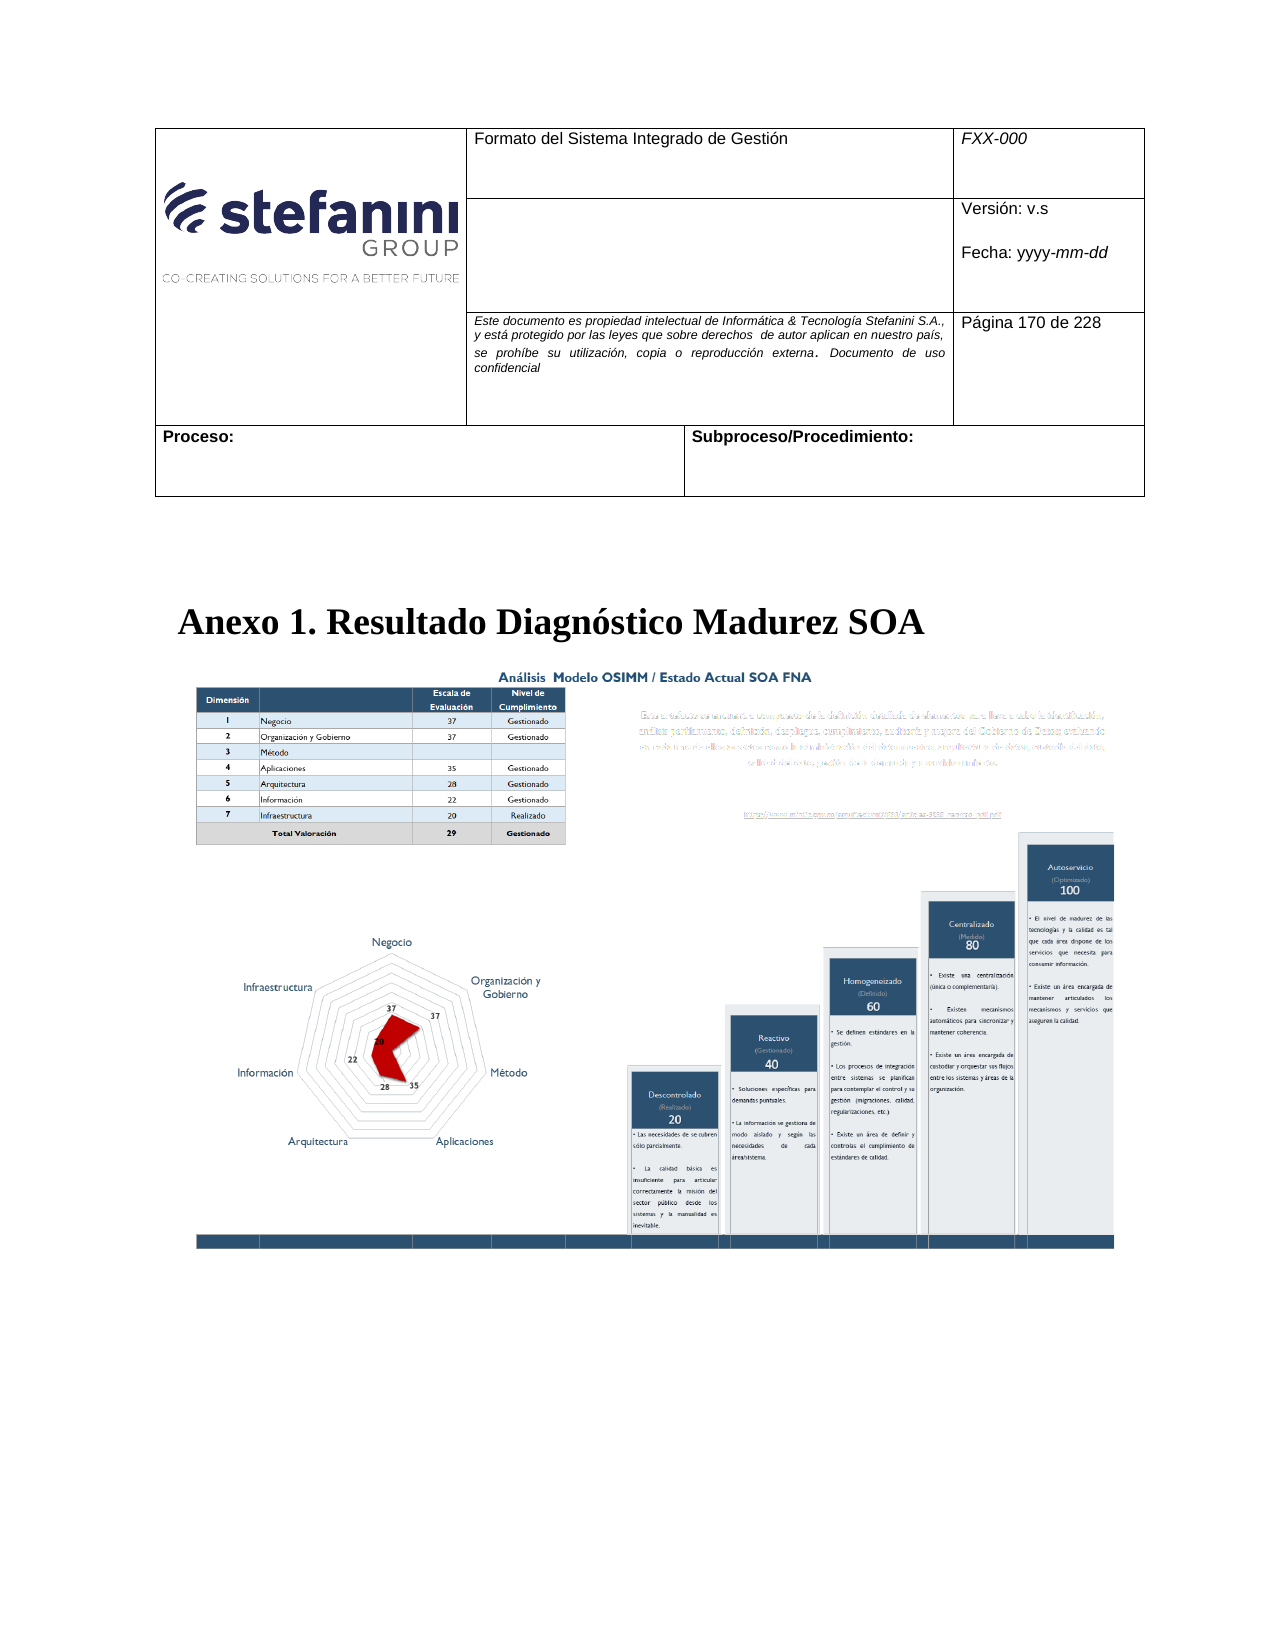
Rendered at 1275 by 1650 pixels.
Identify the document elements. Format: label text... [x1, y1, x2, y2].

picture [196, 667, 1115, 1250]
picture [162, 182, 460, 286]
subtitle Anexo 1. Resultado Diagnóstico Madurez SOA [177, 599, 1098, 642]
